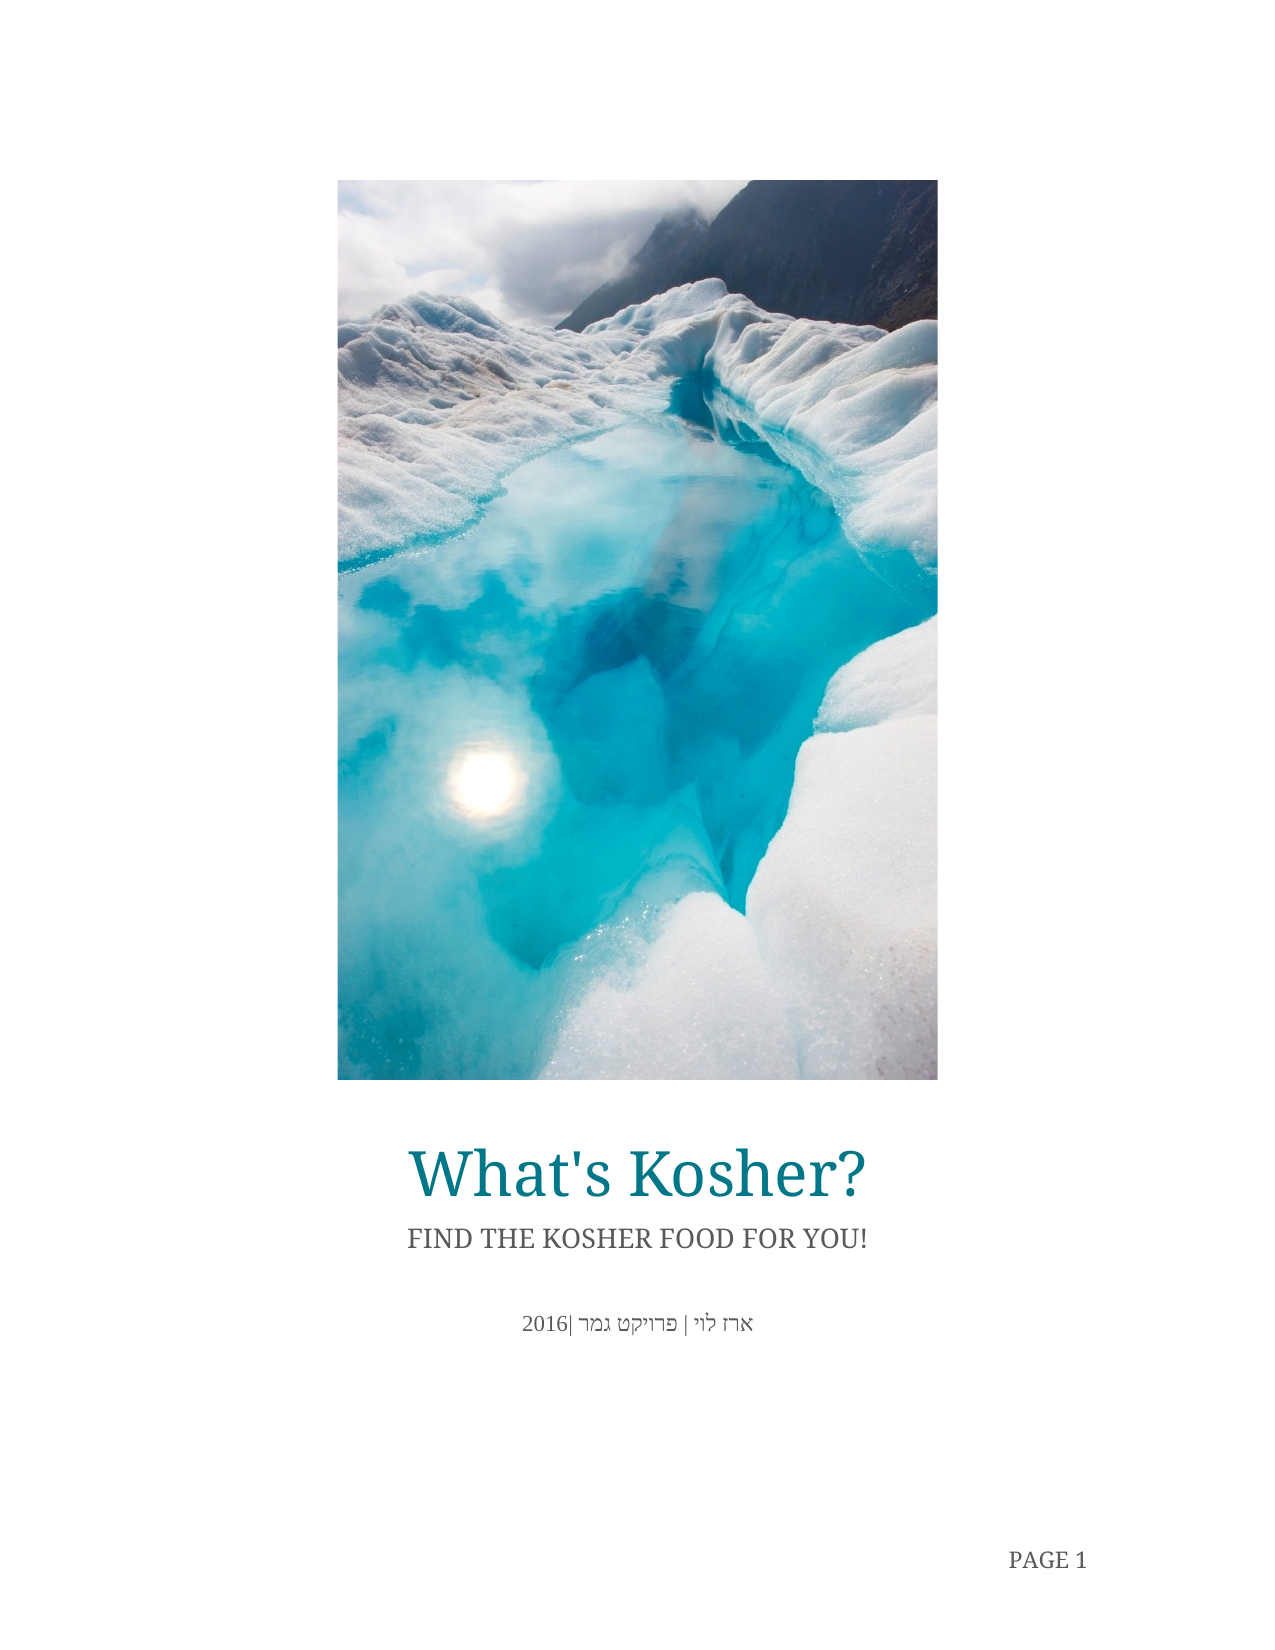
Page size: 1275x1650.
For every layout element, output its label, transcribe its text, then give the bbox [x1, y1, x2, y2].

picture [337, 180, 938, 1080]
text ארז לוי | פרויקט גמר |2016 [187, 1310, 1087, 1336]
subtitle Find The Kosher Food For You! [187, 1219, 1087, 1256]
title What's Kosher? [187, 1130, 1087, 1215]
